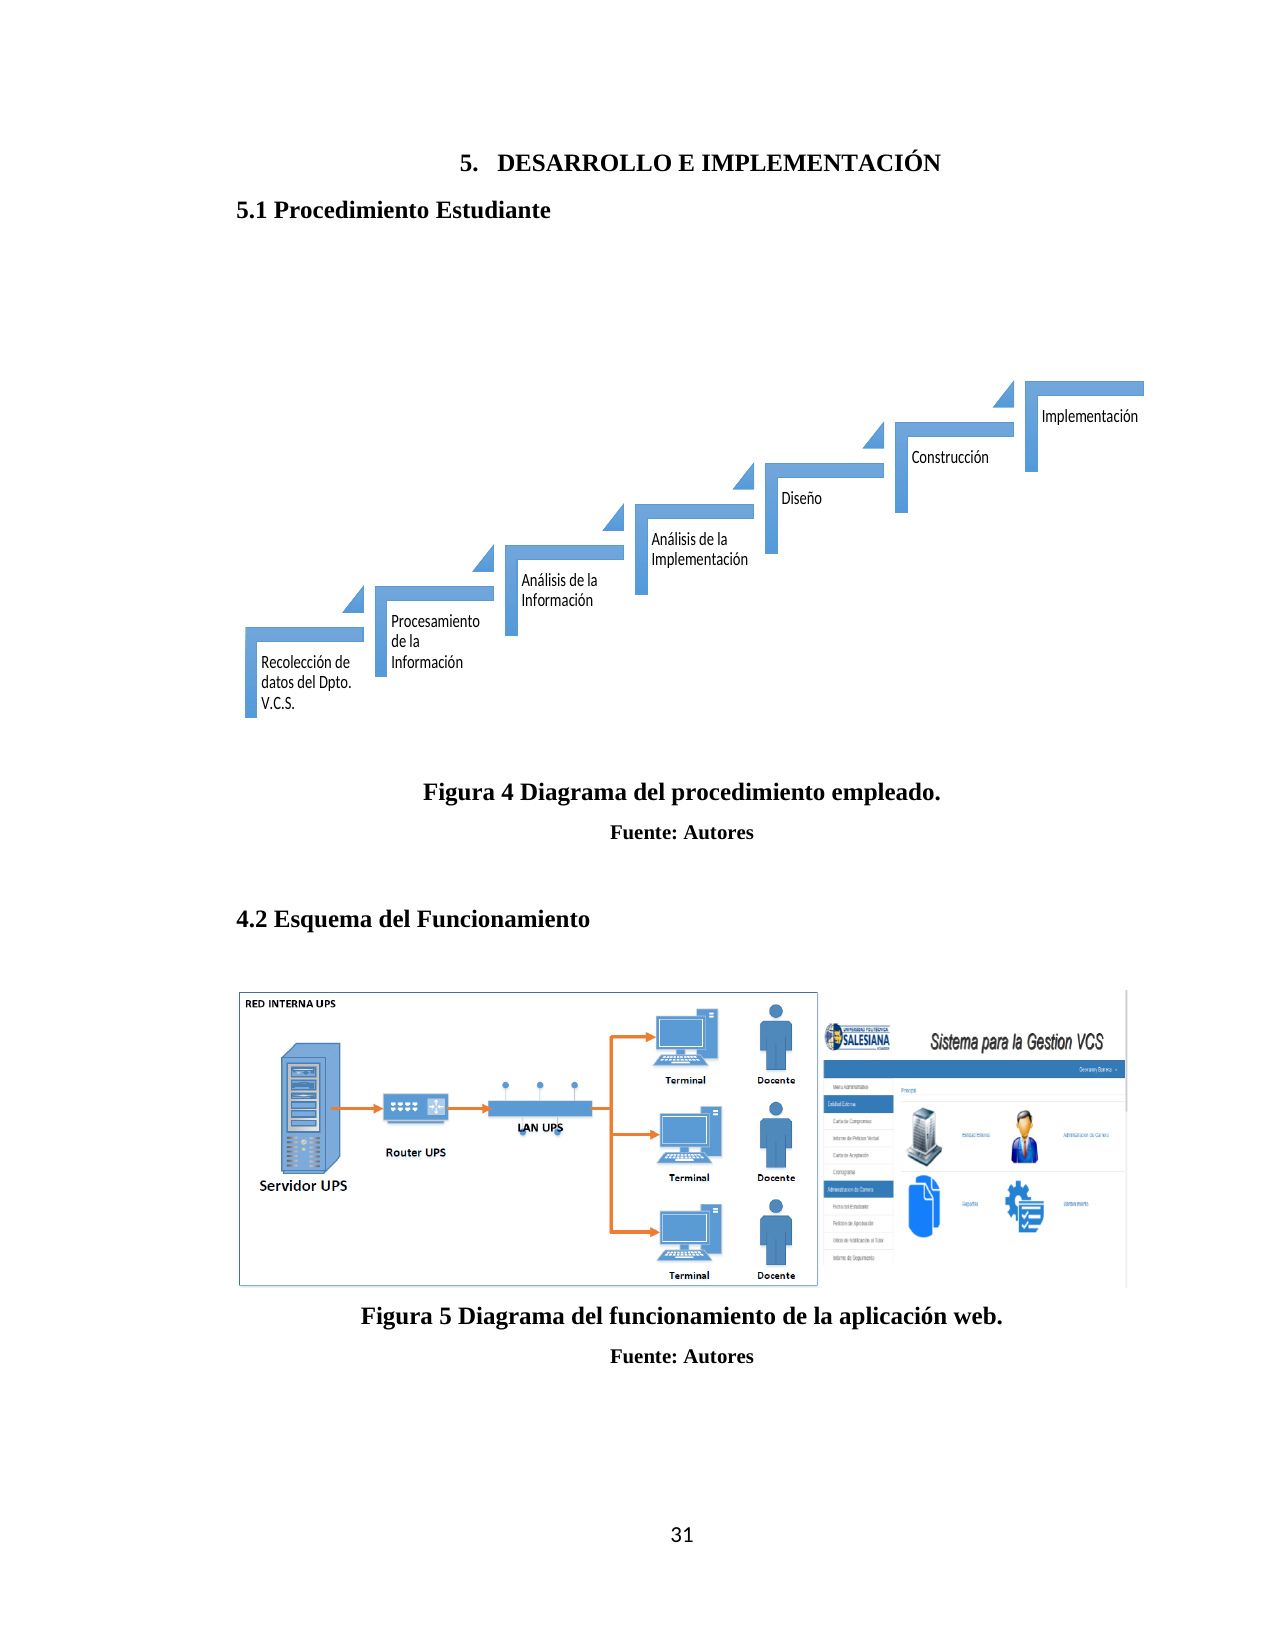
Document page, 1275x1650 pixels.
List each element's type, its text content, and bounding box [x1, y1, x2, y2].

text Figura 5 Diagrama del funcionamiento de la aplicación web. [236, 1301, 1127, 1330]
text Fuente: Autores [236, 1344, 1127, 1368]
subtitle DESARROLLO E IMPLEMENTACIÓN [274, 148, 1127, 176]
subtitle 4.2 Esquema del Funcionamiento [236, 904, 1127, 932]
text Fuente: Autores [236, 820, 1127, 844]
picture [236, 990, 1128, 1288]
text Figura 4 Diagrama del procedimiento empleado. [236, 777, 1127, 806]
subtitle 5.1 Procedimiento Estudiante [236, 195, 1127, 224]
